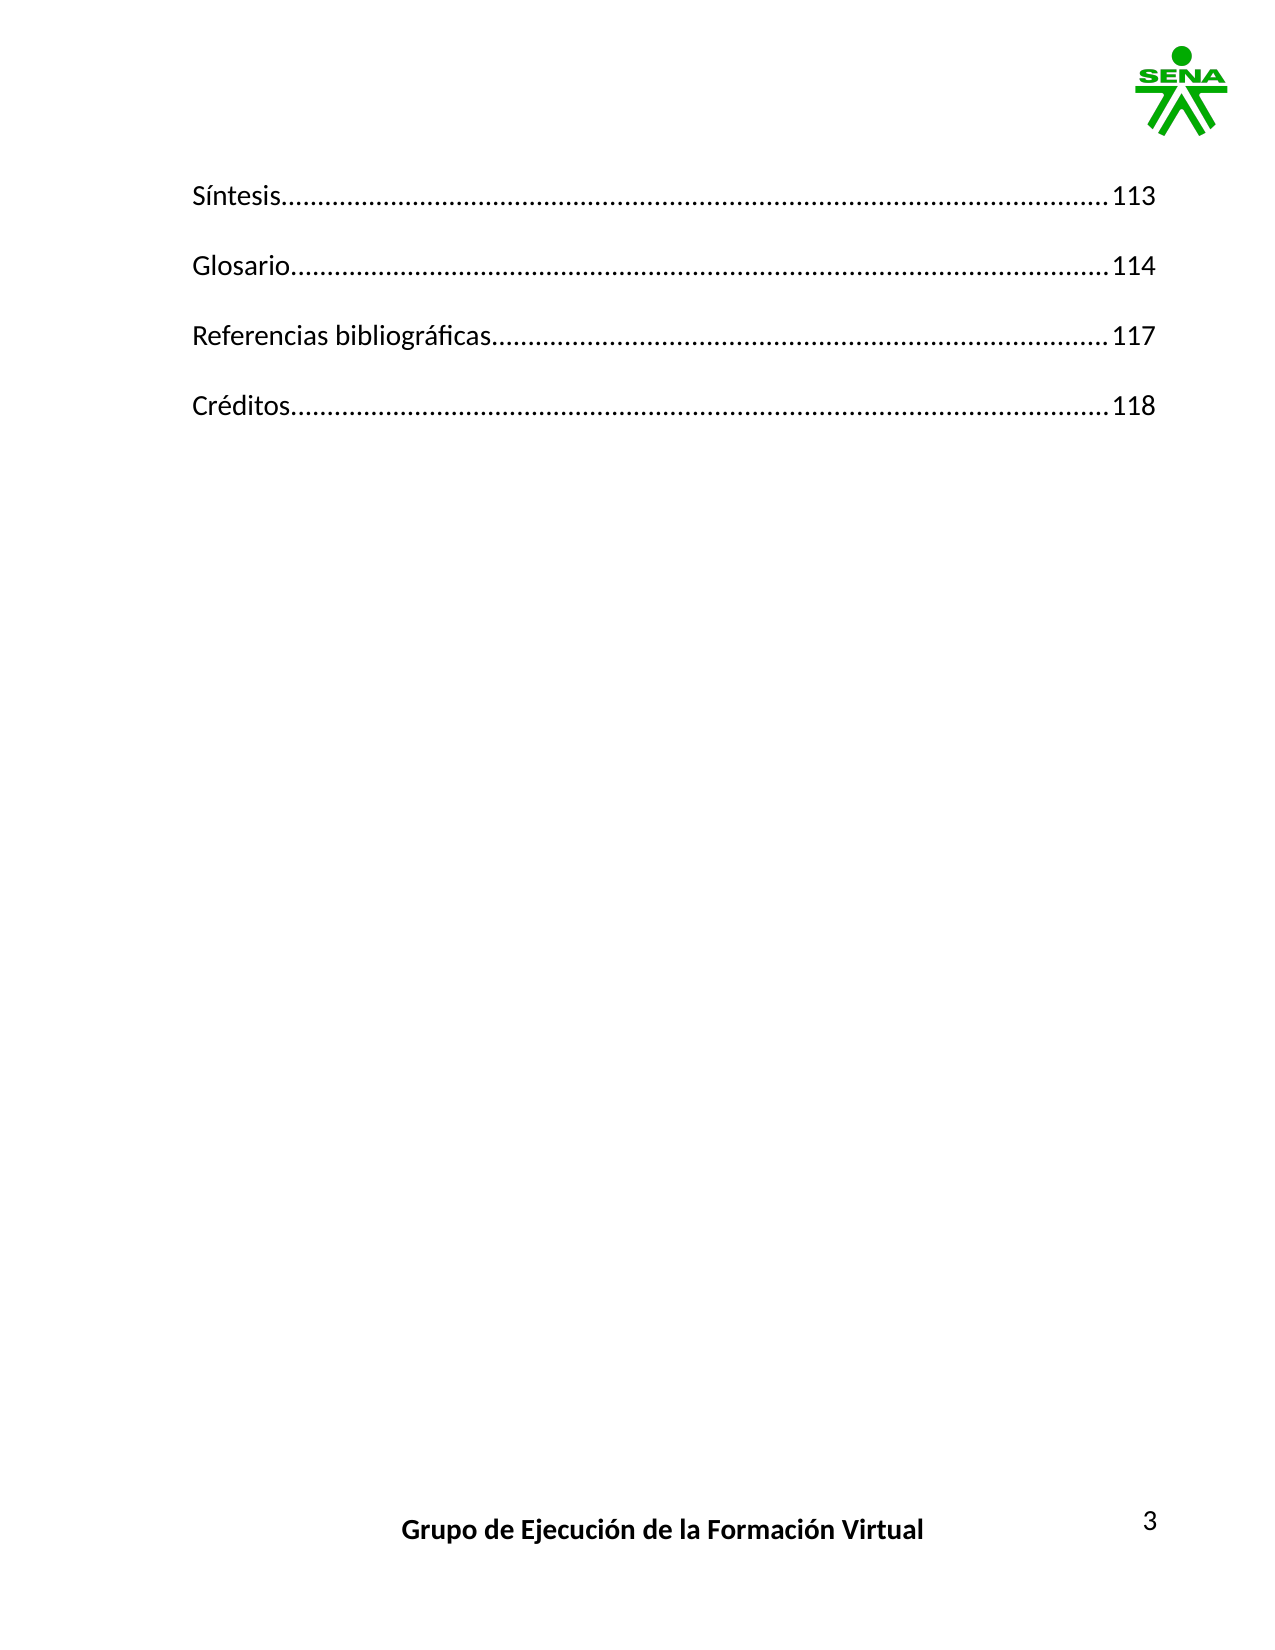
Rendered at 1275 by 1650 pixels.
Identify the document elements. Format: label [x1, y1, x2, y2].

picture [1135, 46, 1228, 136]
